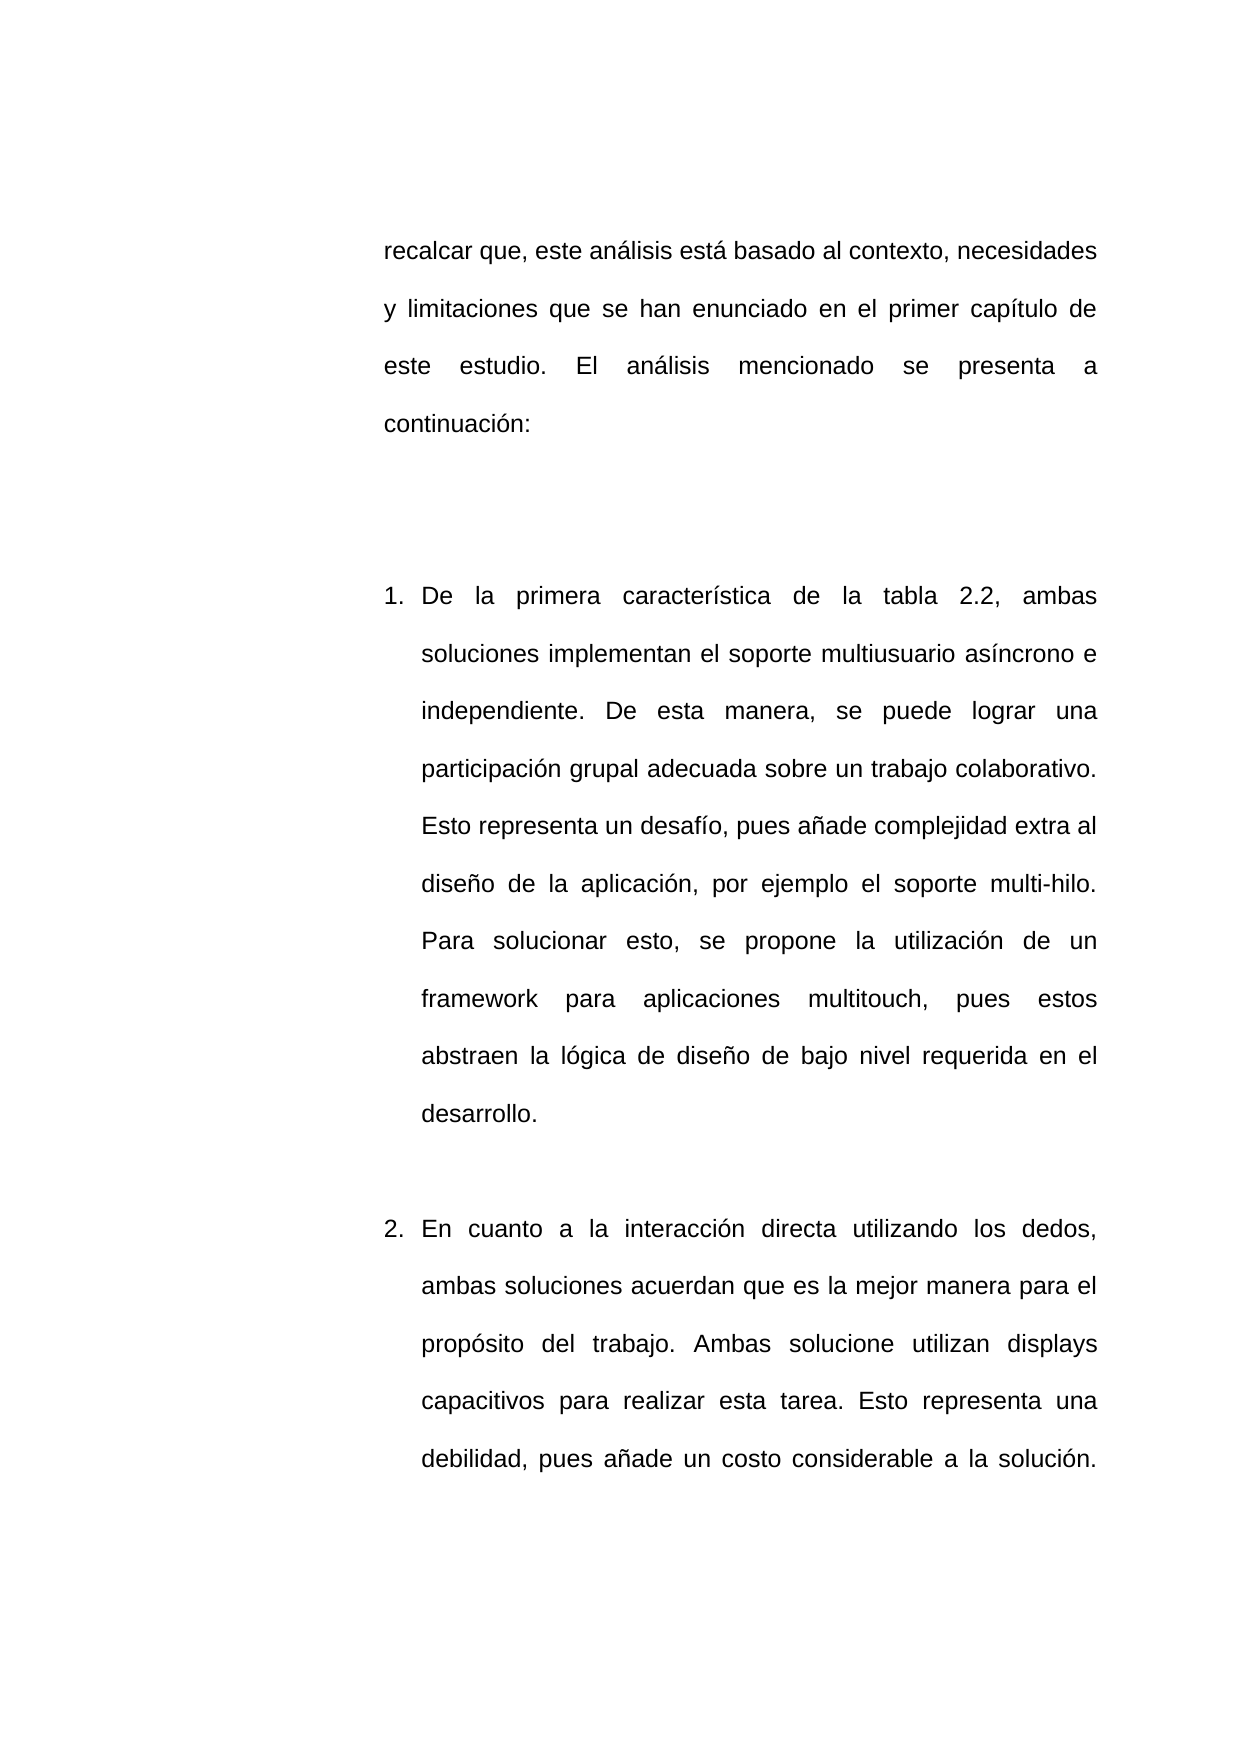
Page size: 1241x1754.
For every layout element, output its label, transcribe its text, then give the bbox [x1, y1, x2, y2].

list De la primera característica de la tabla 2.2, ambas soluciones implementan el soporte multiusuario asíncrono e independiente. De esta manera, se puede lograr una participación grupal adecuada sobre un trabajo colaborativo. Esto representa un desafío, pues añade complejidad extra al diseño de la aplicación, por ejemplo el soporte multi-hilo. Para solucionar esto, se propone la utilización de un framework para aplicaciones multitouch, pues estos abstraen la lógica de diseño de bajo nivel requerida en el desarrollo. [384, 581, 1098, 1127]
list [384, 1214, 1098, 1472]
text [384, 236, 1098, 437]
